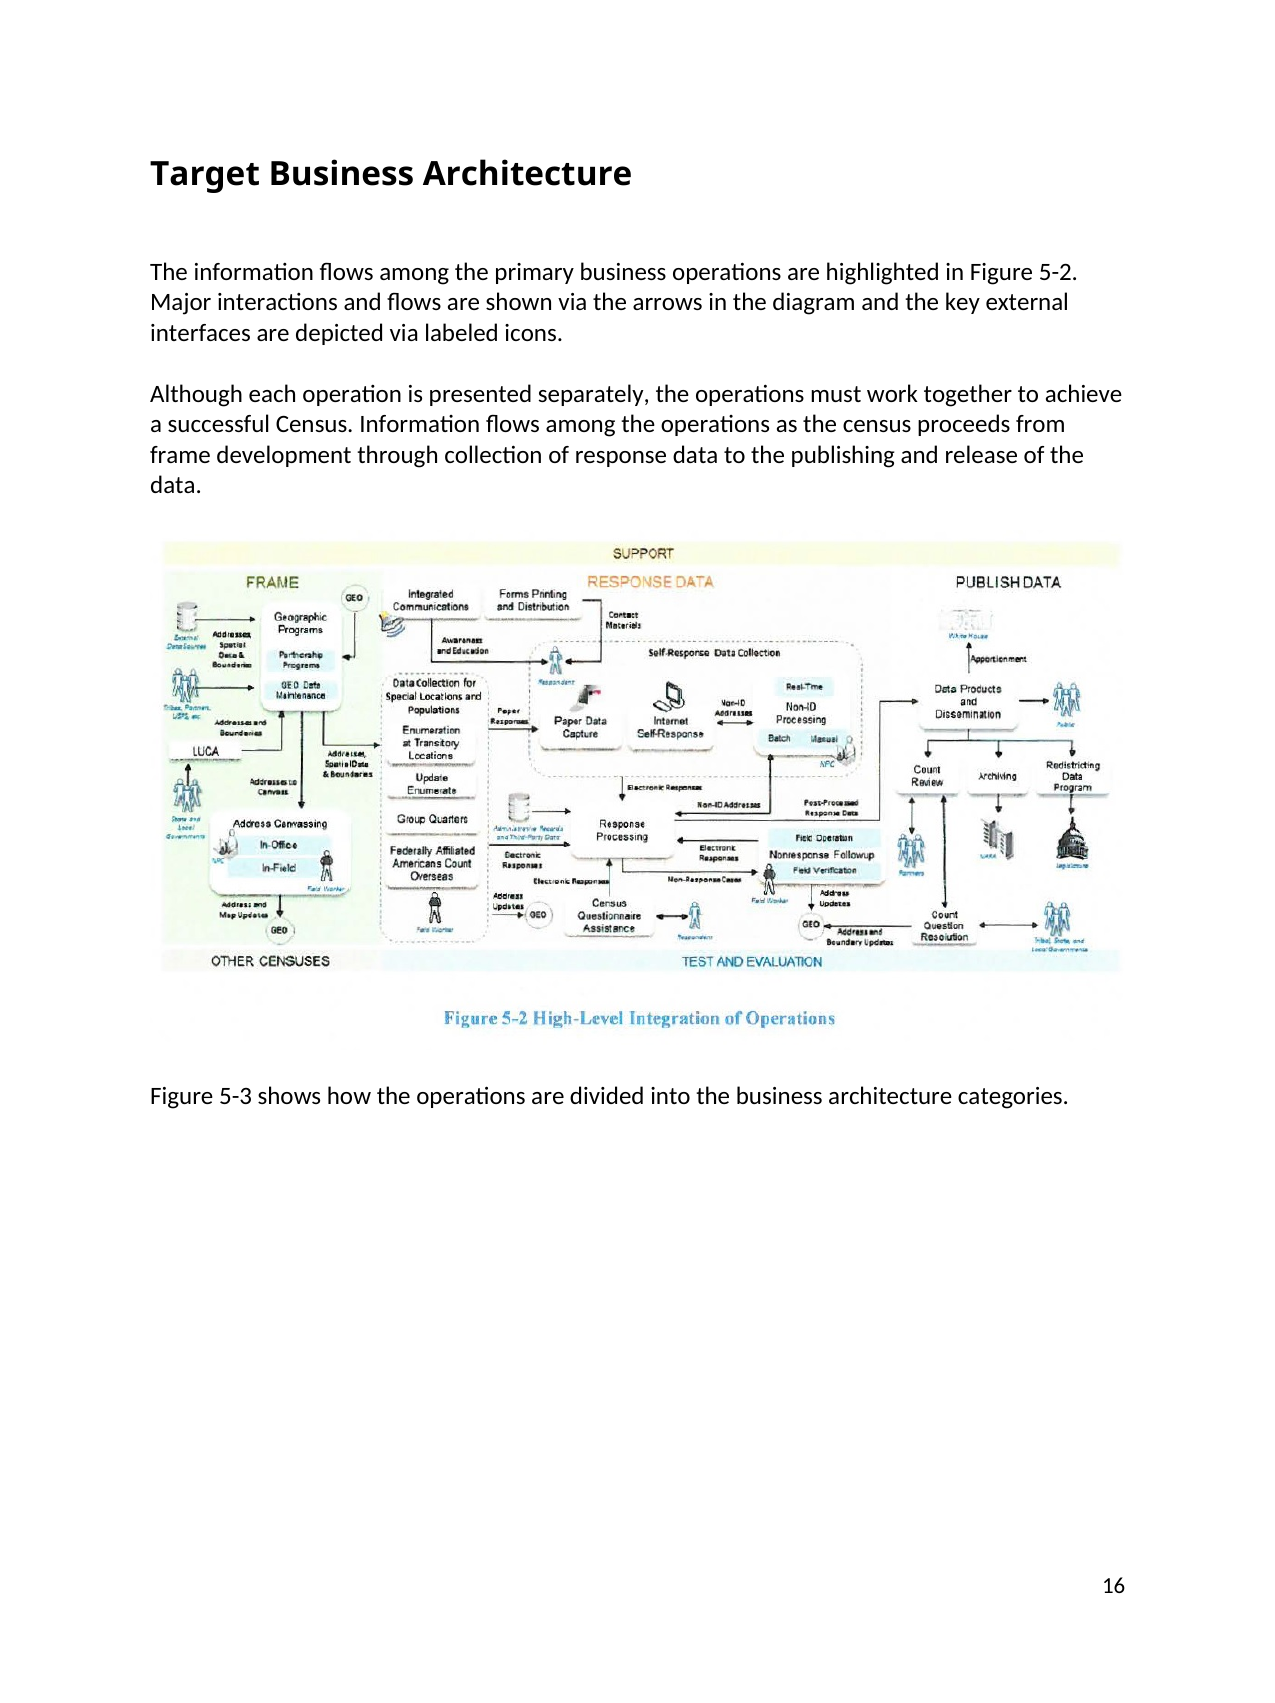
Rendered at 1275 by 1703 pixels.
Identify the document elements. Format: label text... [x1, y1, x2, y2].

text Although each operation is presented separately, the operations must work together to achieve a successful Census. Information flows among the operations as the census proceeds from frame development through collection of response data to the publishing and release of the data. [150, 378, 1125, 500]
text Figure 5-3 shows how the operations are divided into the business architecture categories. [150, 1080, 1125, 1111]
picture [150, 530, 1125, 1050]
subtitle Target Business Architecture [150, 150, 1125, 195]
text The information flows among the primary business operations are highlighted in Figure 5-2. Major interactions and flows are shown via the arrows in the diagram and the key external interfaces are depicted via labeled icons. [150, 256, 1125, 347]
